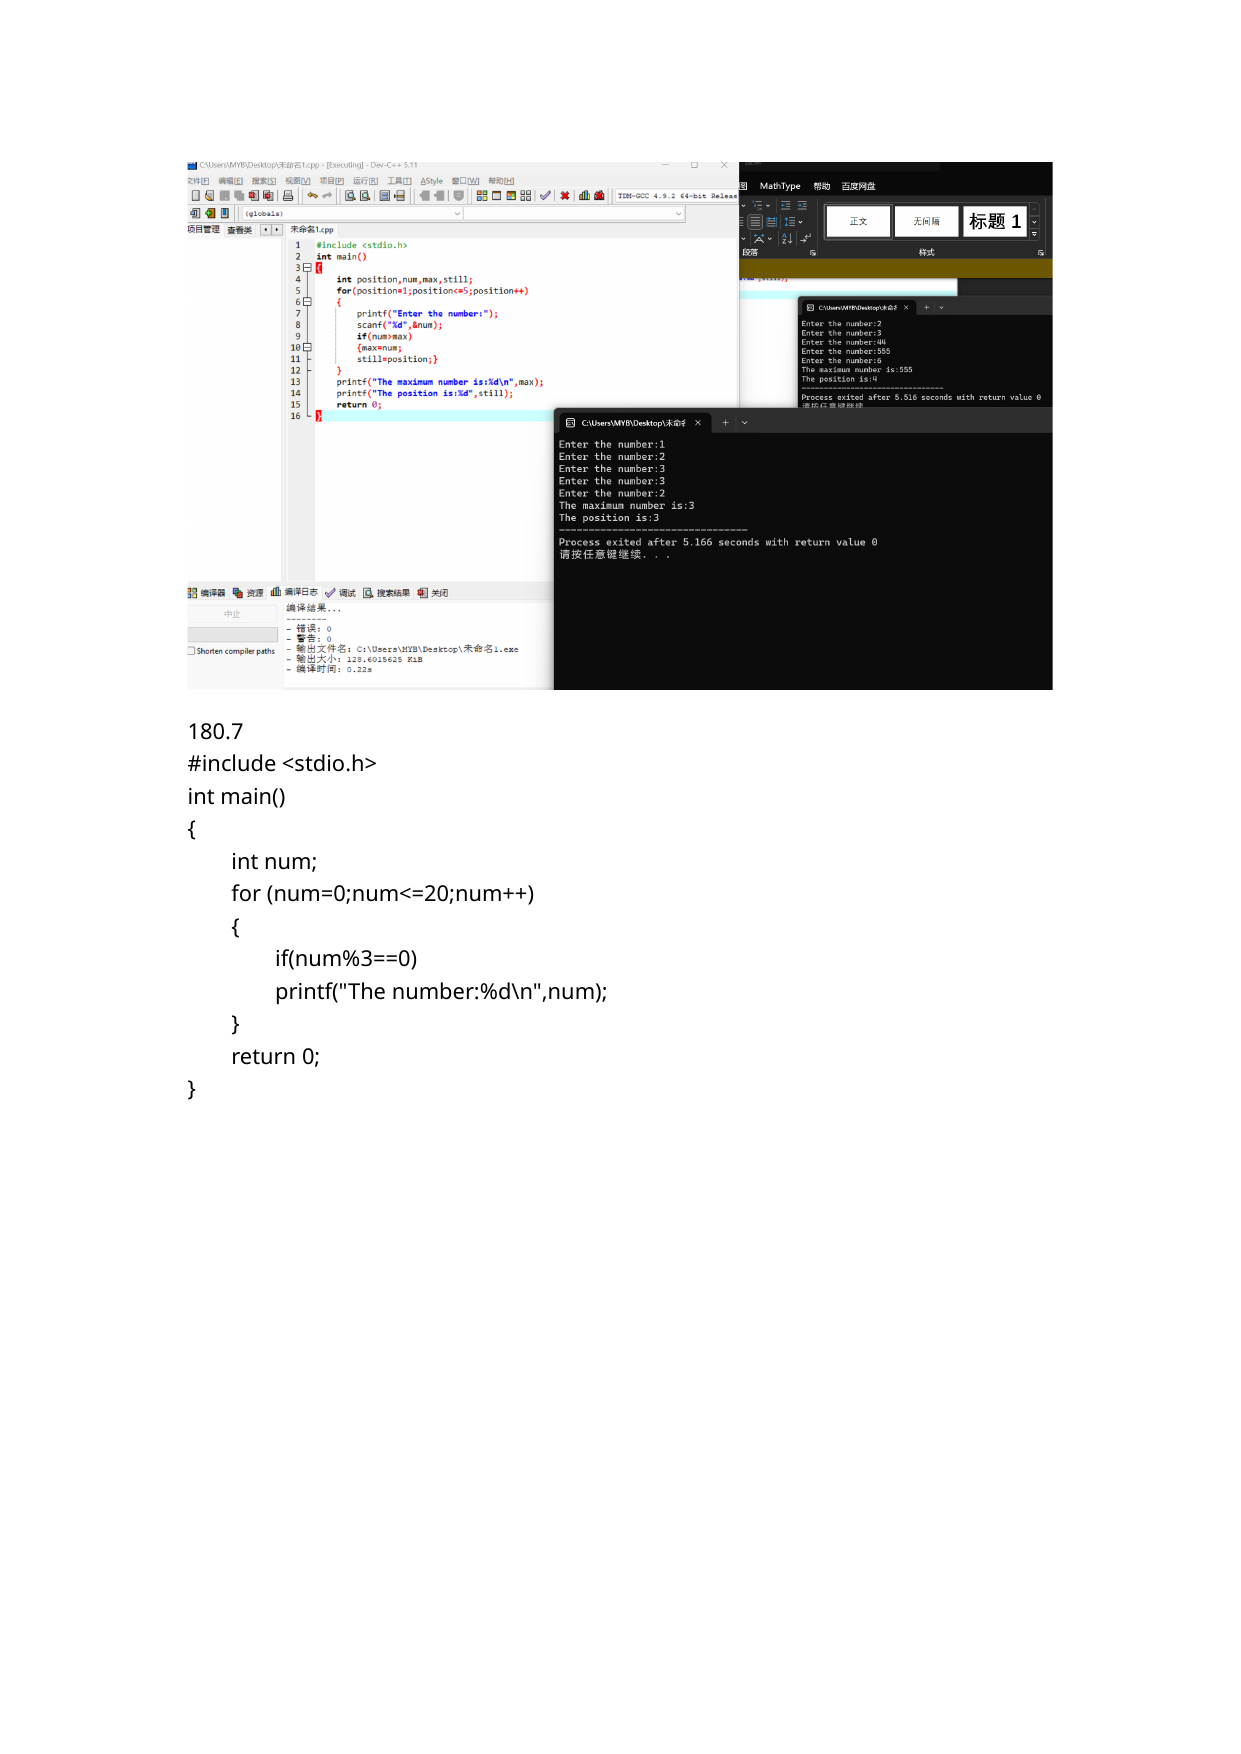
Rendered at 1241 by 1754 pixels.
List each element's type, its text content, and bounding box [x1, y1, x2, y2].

text } [187, 1072, 1053, 1104]
text { [187, 812, 1053, 844]
text int num; [187, 844, 1053, 877]
text } [187, 1007, 1053, 1039]
text #include <stdio.h> [187, 747, 1053, 779]
text 180.7 [187, 714, 1053, 747]
text if(num%3==0) [187, 942, 1053, 974]
text int main() [187, 779, 1053, 812]
text { [187, 909, 1053, 942]
text return 0; [187, 1039, 1053, 1072]
picture [187, 162, 1053, 690]
text printf("The number:%d\n",num); [187, 974, 1053, 1007]
text for (num=0;num<=20;num++) [187, 877, 1053, 909]
